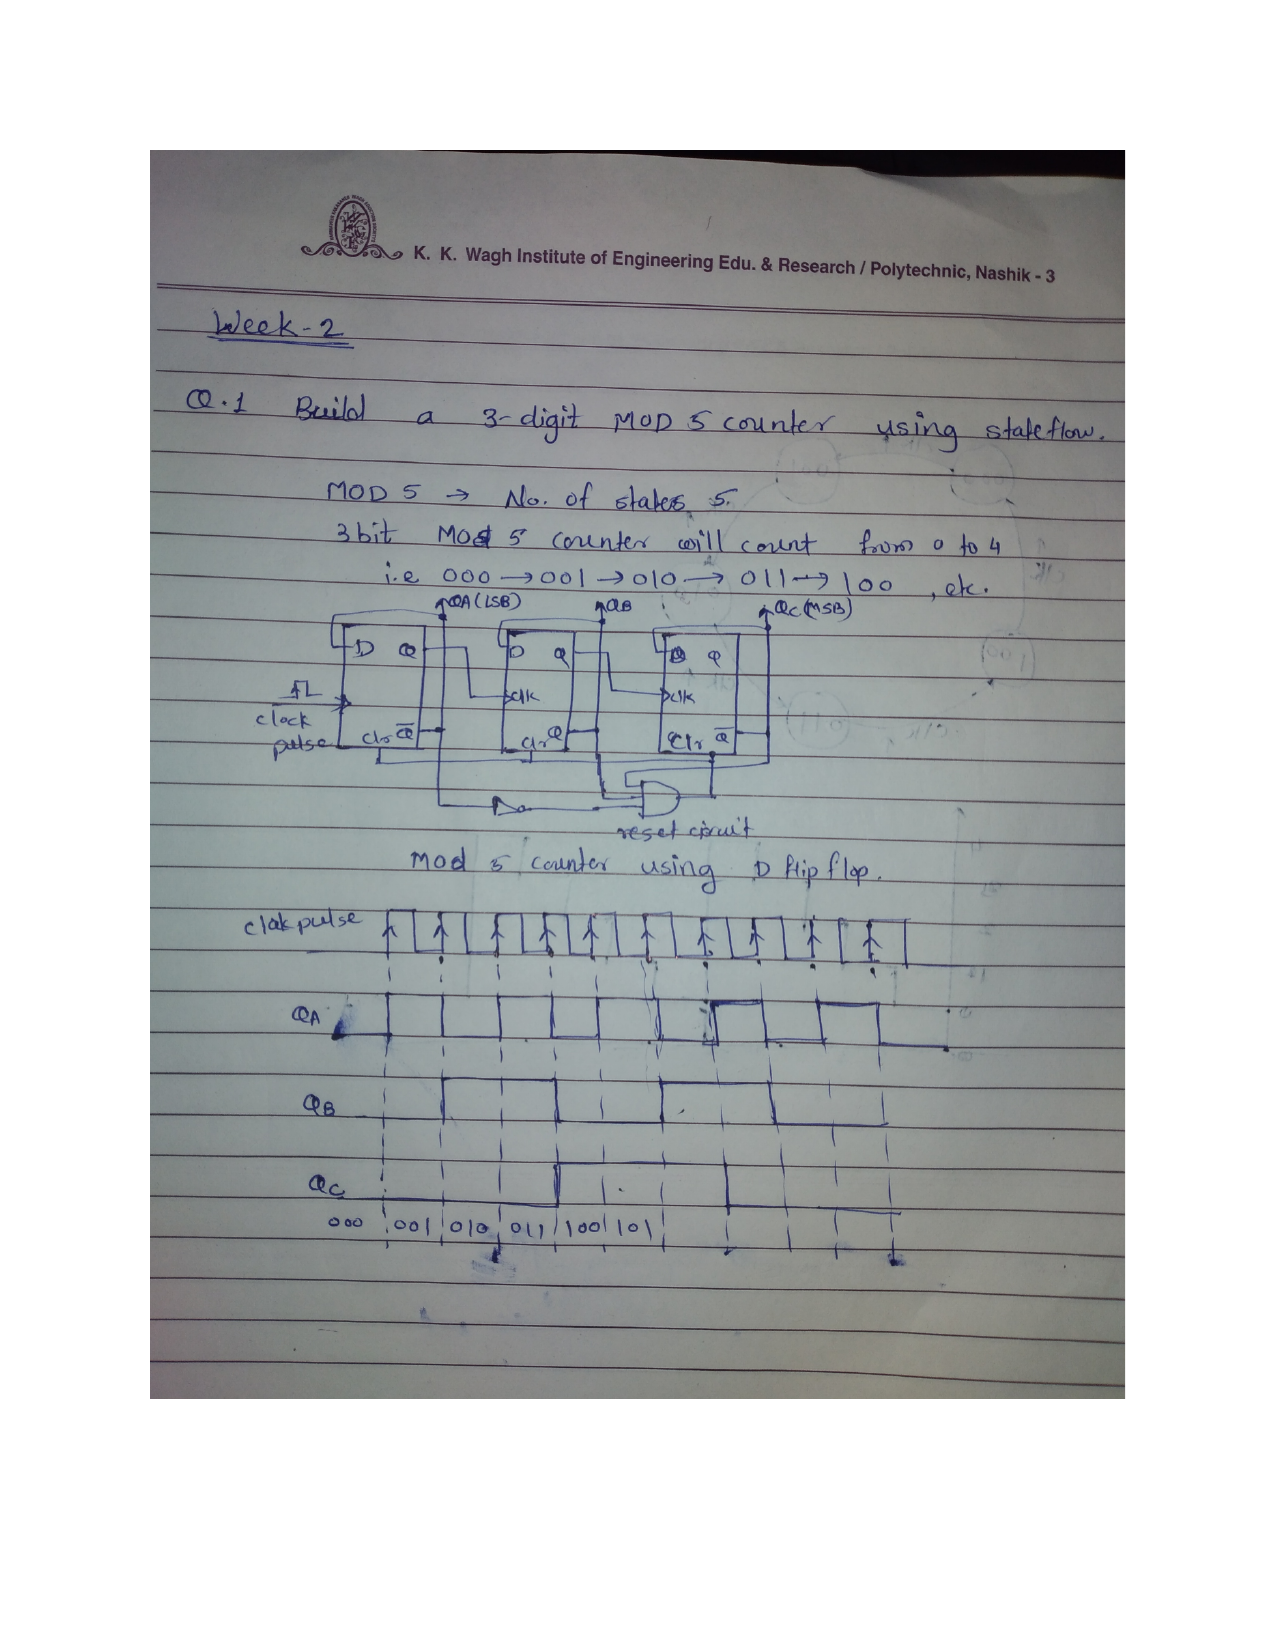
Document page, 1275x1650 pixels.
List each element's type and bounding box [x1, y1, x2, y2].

picture [150, 150, 1125, 1399]
